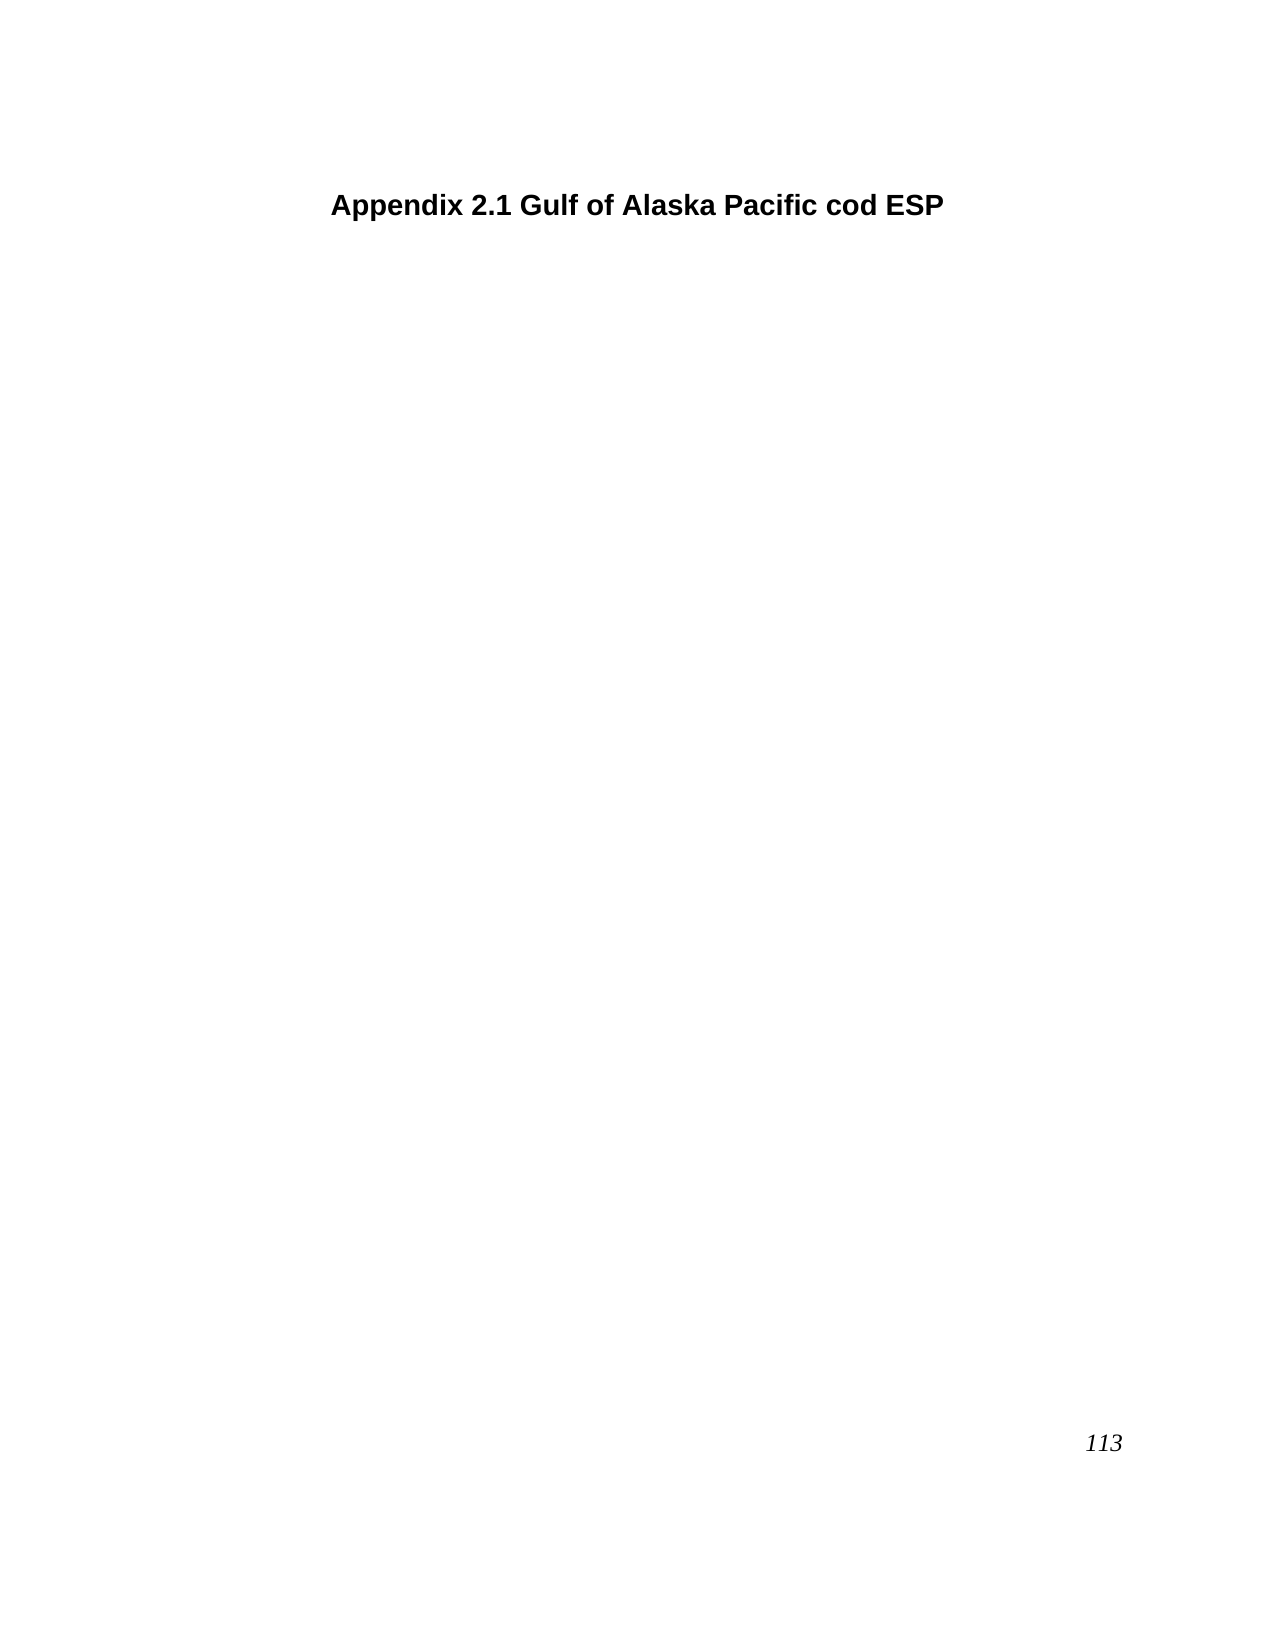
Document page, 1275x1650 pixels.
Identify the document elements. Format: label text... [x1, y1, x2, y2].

subtitle Appendix 2.1 Gulf of Alaska Pacific cod ESP [150, 187, 1125, 221]
